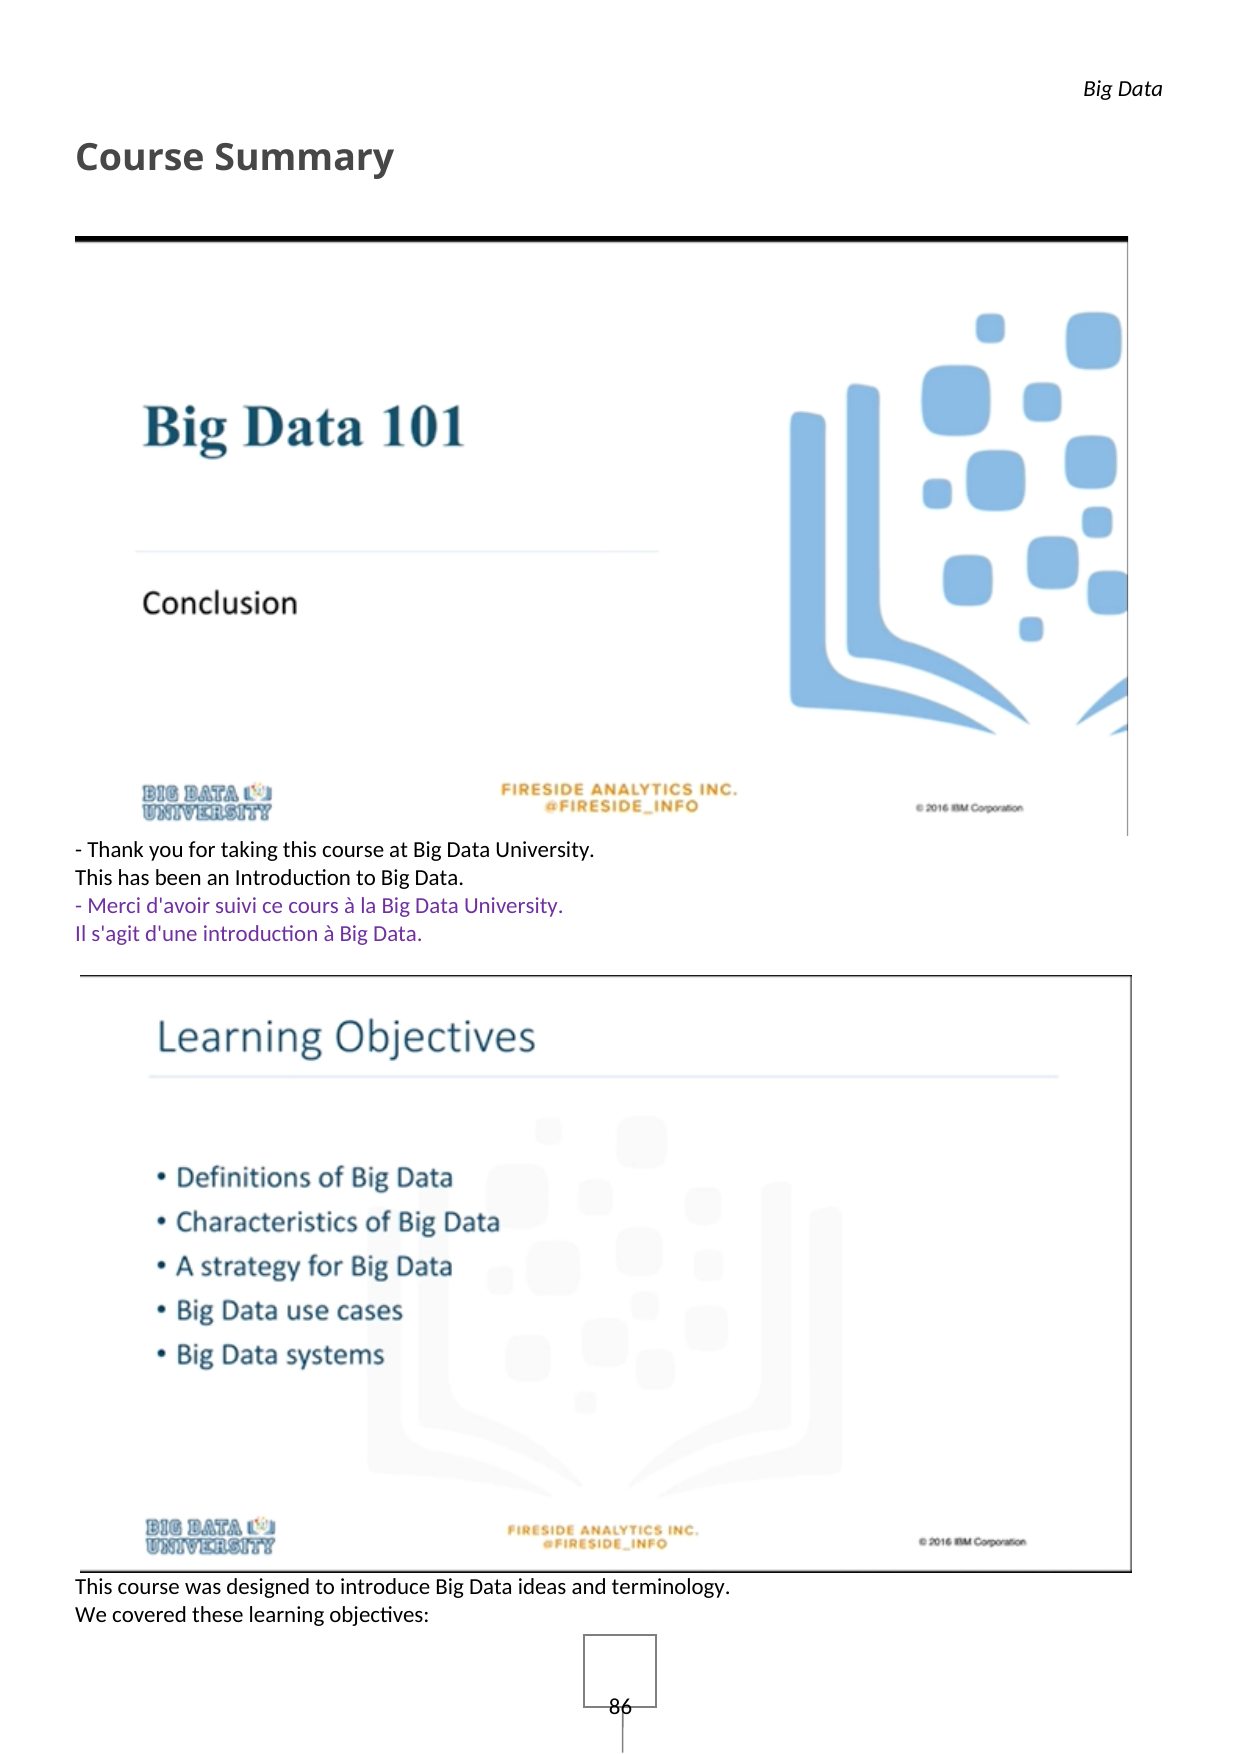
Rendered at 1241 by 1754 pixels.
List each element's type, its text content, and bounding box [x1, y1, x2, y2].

text We covered these learning objectives: [75, 1601, 1165, 1628]
text This has been an Introduction to Big Data. [75, 863, 1165, 891]
text - Merci d'avoir suivi ce cours à la Big Data University. [75, 891, 1165, 919]
picture [75, 236, 1129, 836]
text Il s'agit d'une introduction à Big Data. [75, 919, 1165, 947]
picture [80, 975, 1132, 1573]
subtitle Course Summary [75, 130, 1165, 181]
text - Thank you for taking this course at Big Data University. [75, 835, 1165, 863]
text This course was designed to introduce Big Data ideas and terminology. [75, 1572, 1165, 1601]
